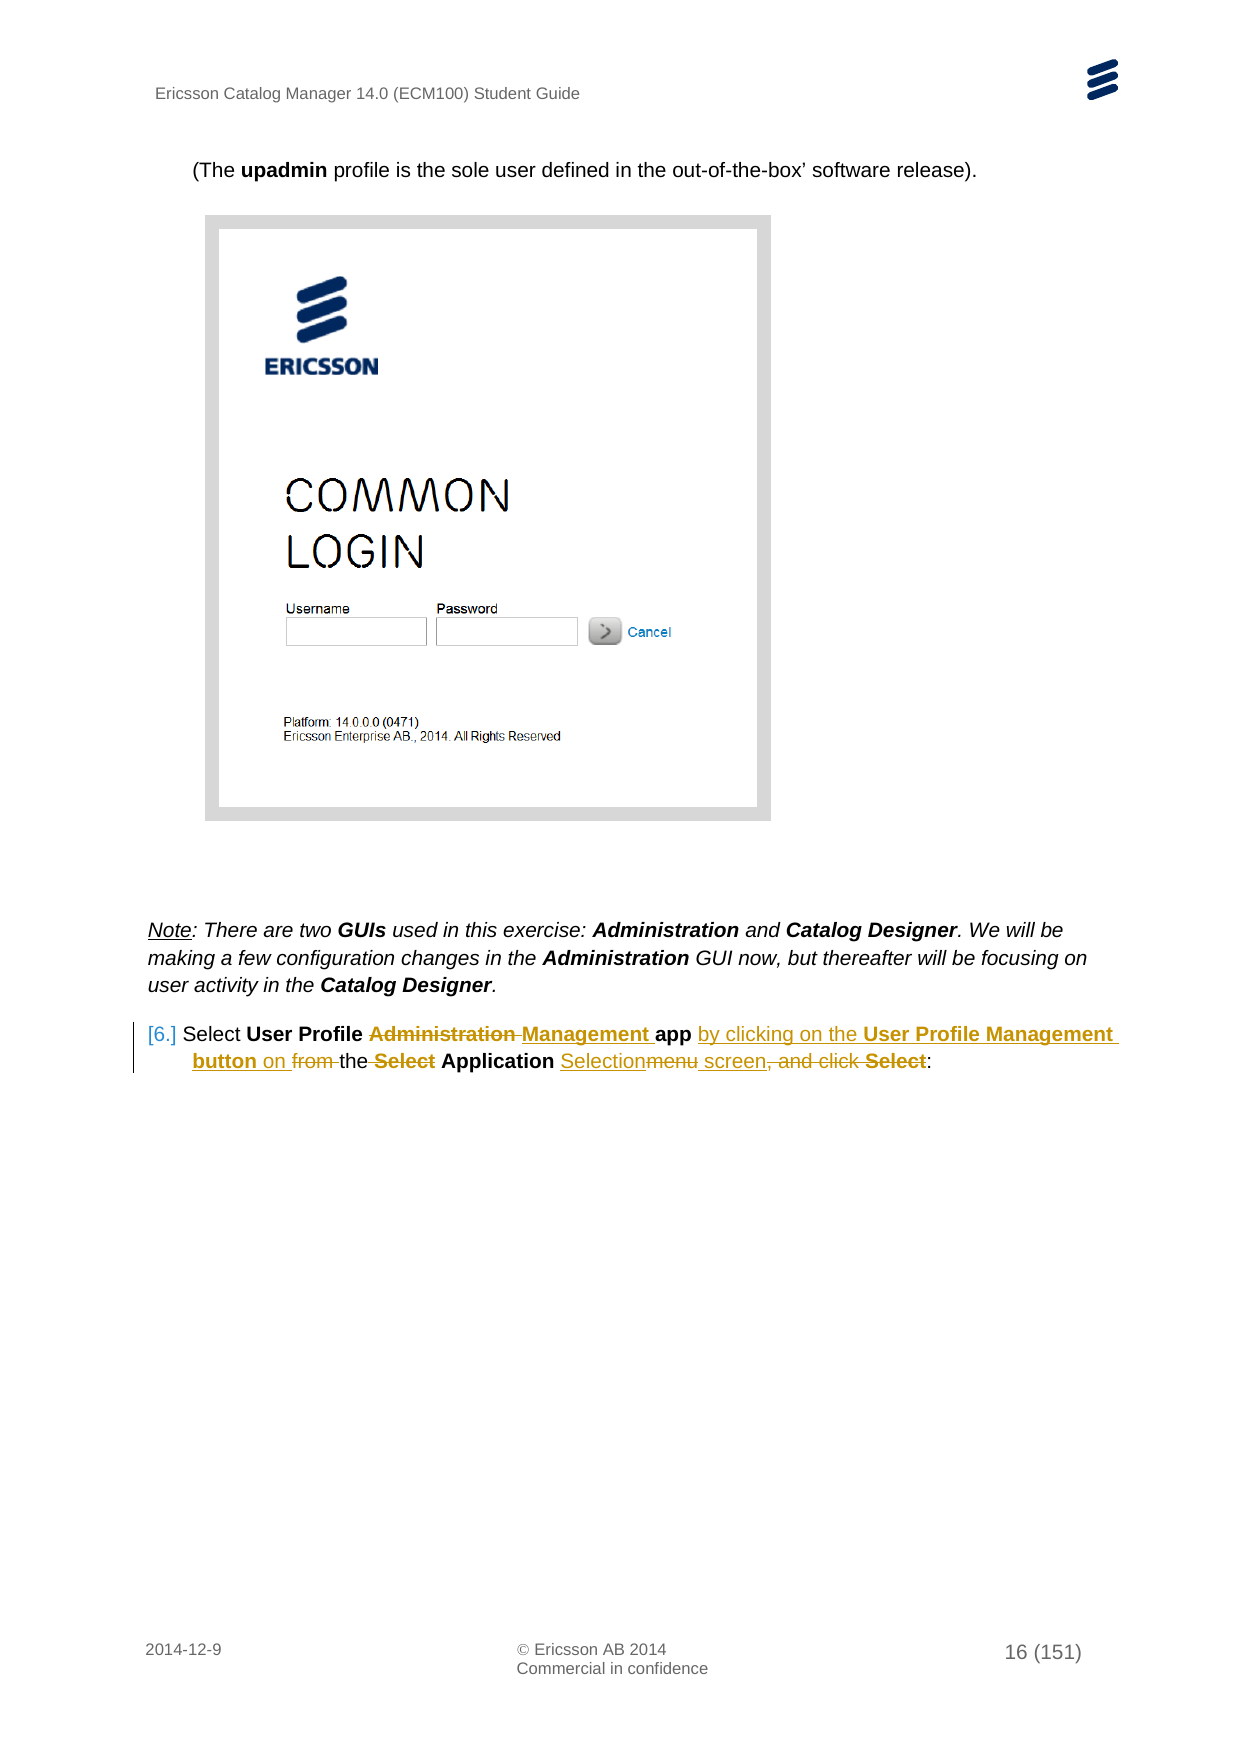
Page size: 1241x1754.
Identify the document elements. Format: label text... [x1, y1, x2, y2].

picture [192, 206, 779, 825]
text (The upadmin profile is the sole user defined in the out-of-the-box’ software release). [192, 158, 1122, 182]
text Note: There are two GUIs used in this exercise: Administration and Catalog Designer. We will be making a few configuration changes in the Administration GUI now, but thereafter will be focusing on user activity in the Catalog Designer. [148, 918, 1122, 997]
list Select User Profile app the Application : [148, 1022, 1122, 1073]
